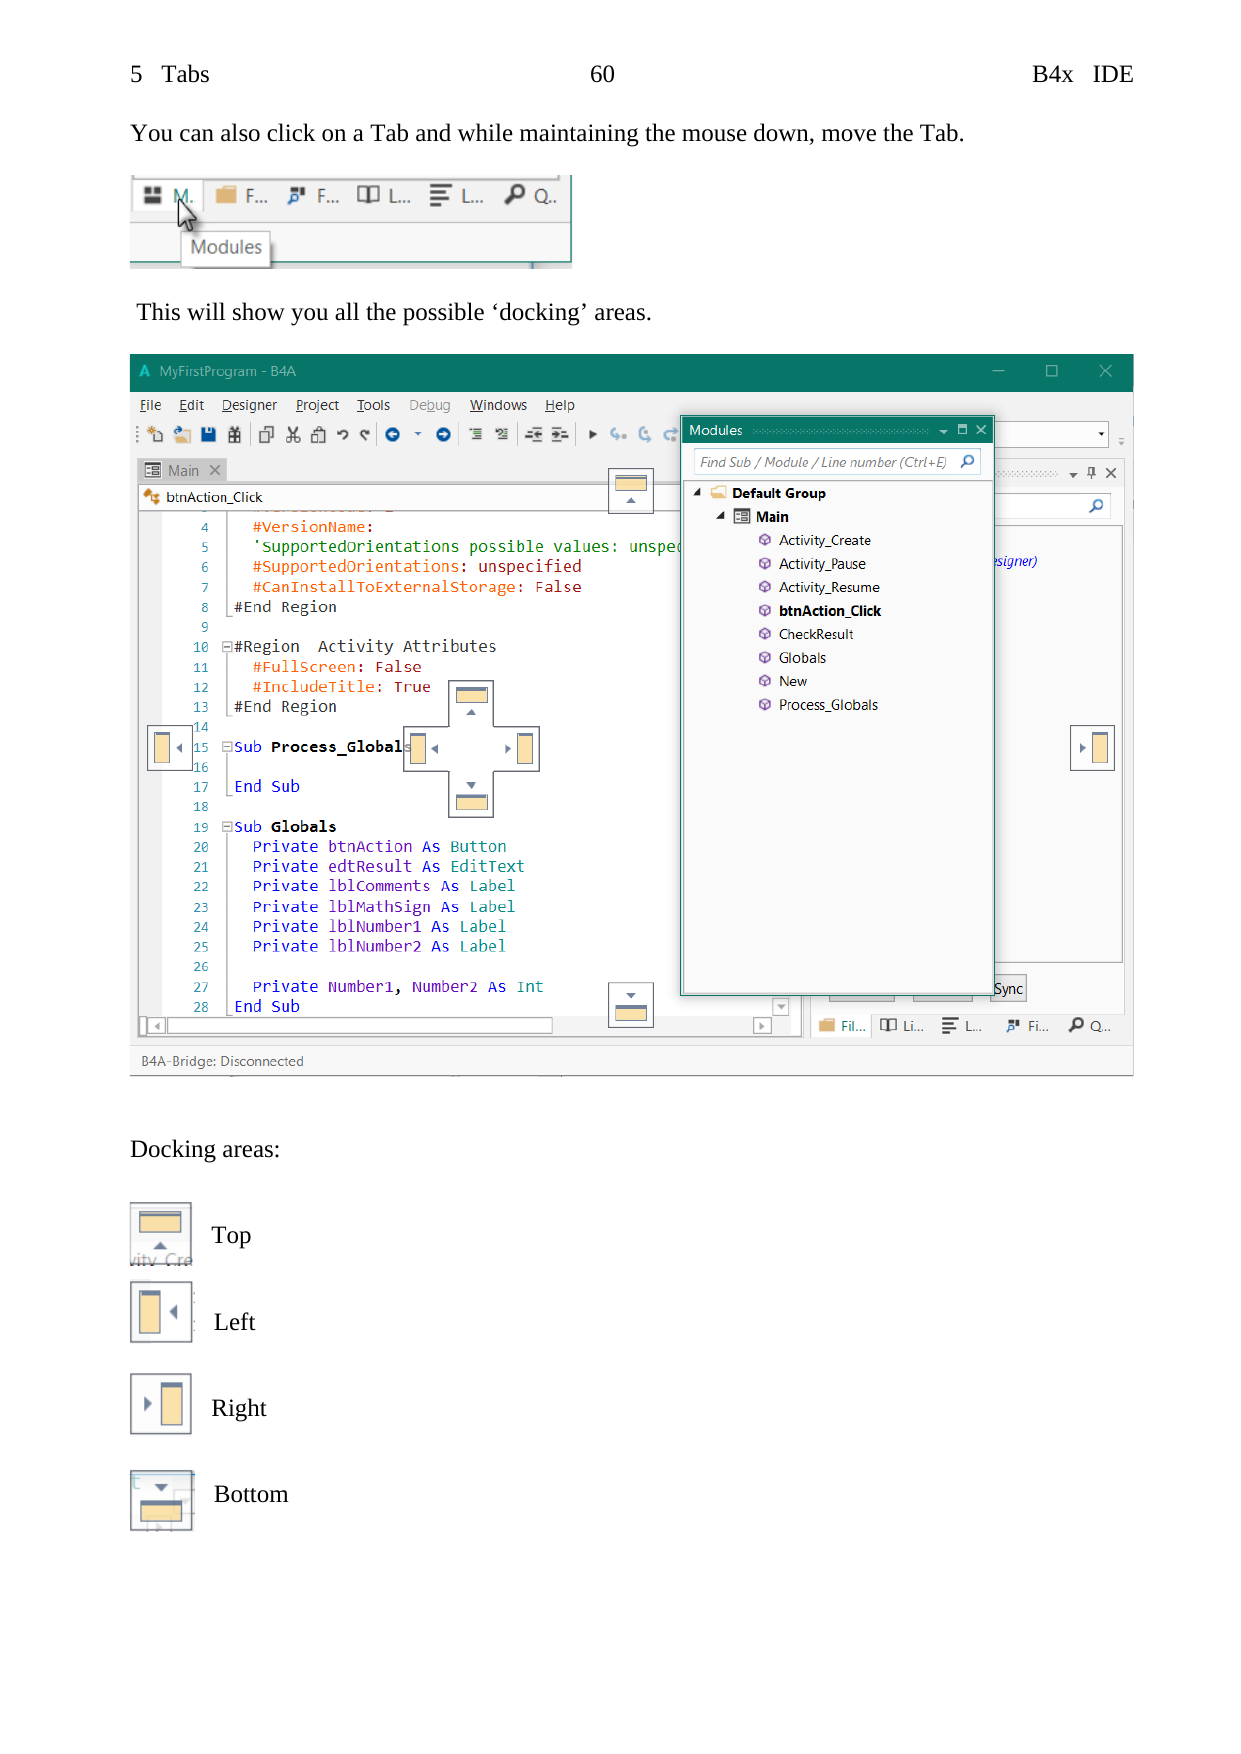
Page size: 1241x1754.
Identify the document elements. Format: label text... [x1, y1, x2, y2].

text You can also click on a Tab and while maintaining the mouse down, move the Tab. [130, 118, 1134, 147]
text Top [193, 1220, 1134, 1249]
text Bottom [195, 1479, 1134, 1508]
text Left [195, 1307, 1134, 1335]
picture [129, 175, 573, 269]
picture [129, 354, 1134, 1077]
picture [129, 1372, 193, 1437]
picture [129, 1202, 193, 1266]
text Right [193, 1393, 1134, 1422]
text This will show you all the possible ‘docking’ areas. [130, 297, 1134, 326]
picture [129, 1469, 195, 1532]
text Docking areas: [130, 1134, 1134, 1163]
picture [129, 1279, 195, 1344]
